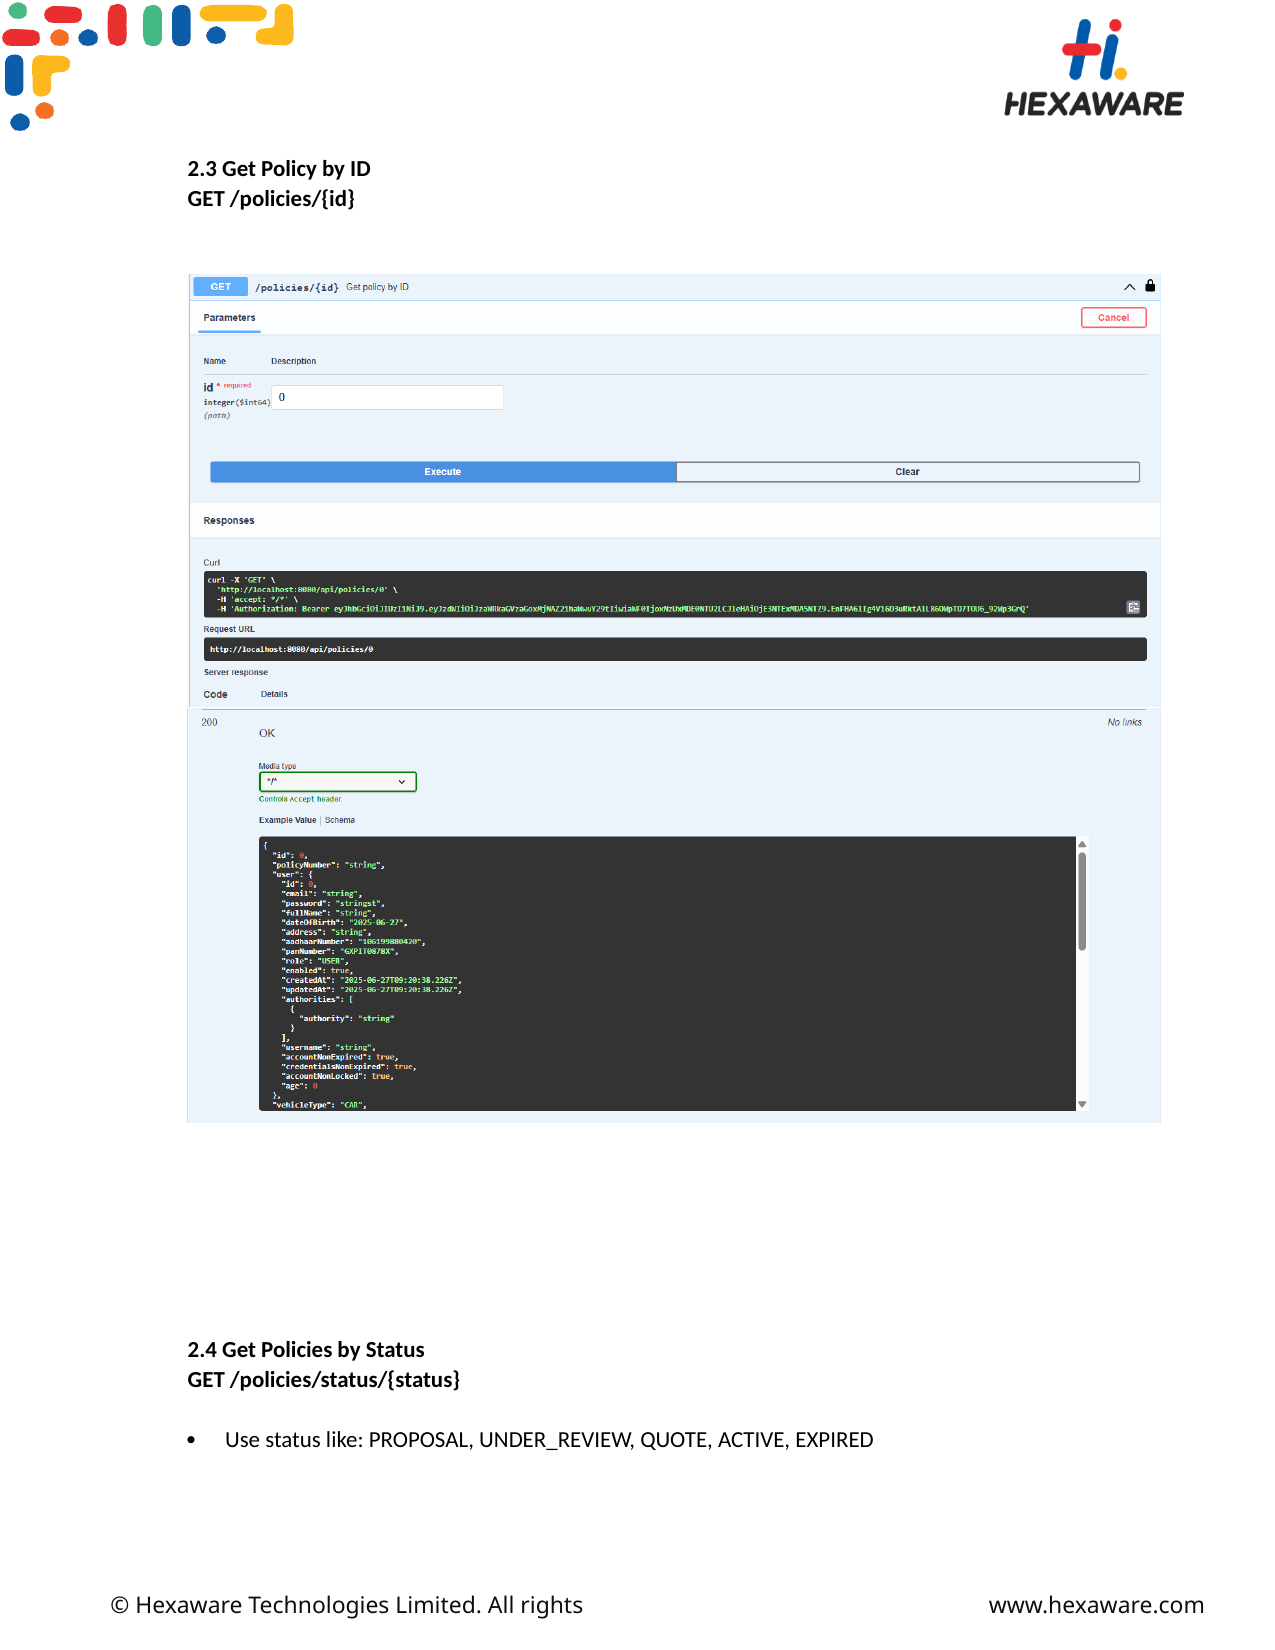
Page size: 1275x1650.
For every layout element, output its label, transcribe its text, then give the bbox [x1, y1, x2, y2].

text GET /policies/status/{status} [187, 1365, 1123, 1393]
picture [187, 708, 1161, 1123]
list Use status like: PROPOSAL, UNDER_REVIEW, QUOTE, ACTIVE, EXPIRED [187, 1425, 1123, 1453]
picture [10, 113, 30, 131]
picture [44, 6, 82, 23]
picture [1004, 18, 1184, 116]
picture [78, 29, 98, 46]
picture [187, 274, 1161, 707]
picture [2, 29, 40, 46]
picture [35, 102, 54, 119]
text 2.3 Get Policy by ID [187, 154, 1123, 183]
text 2.4 Get Policies by Status [187, 1335, 1123, 1363]
picture [8, 2, 27, 19]
picture [206, 26, 226, 44]
picture [50, 29, 69, 46]
text GET /policies/{id} [187, 184, 1123, 213]
